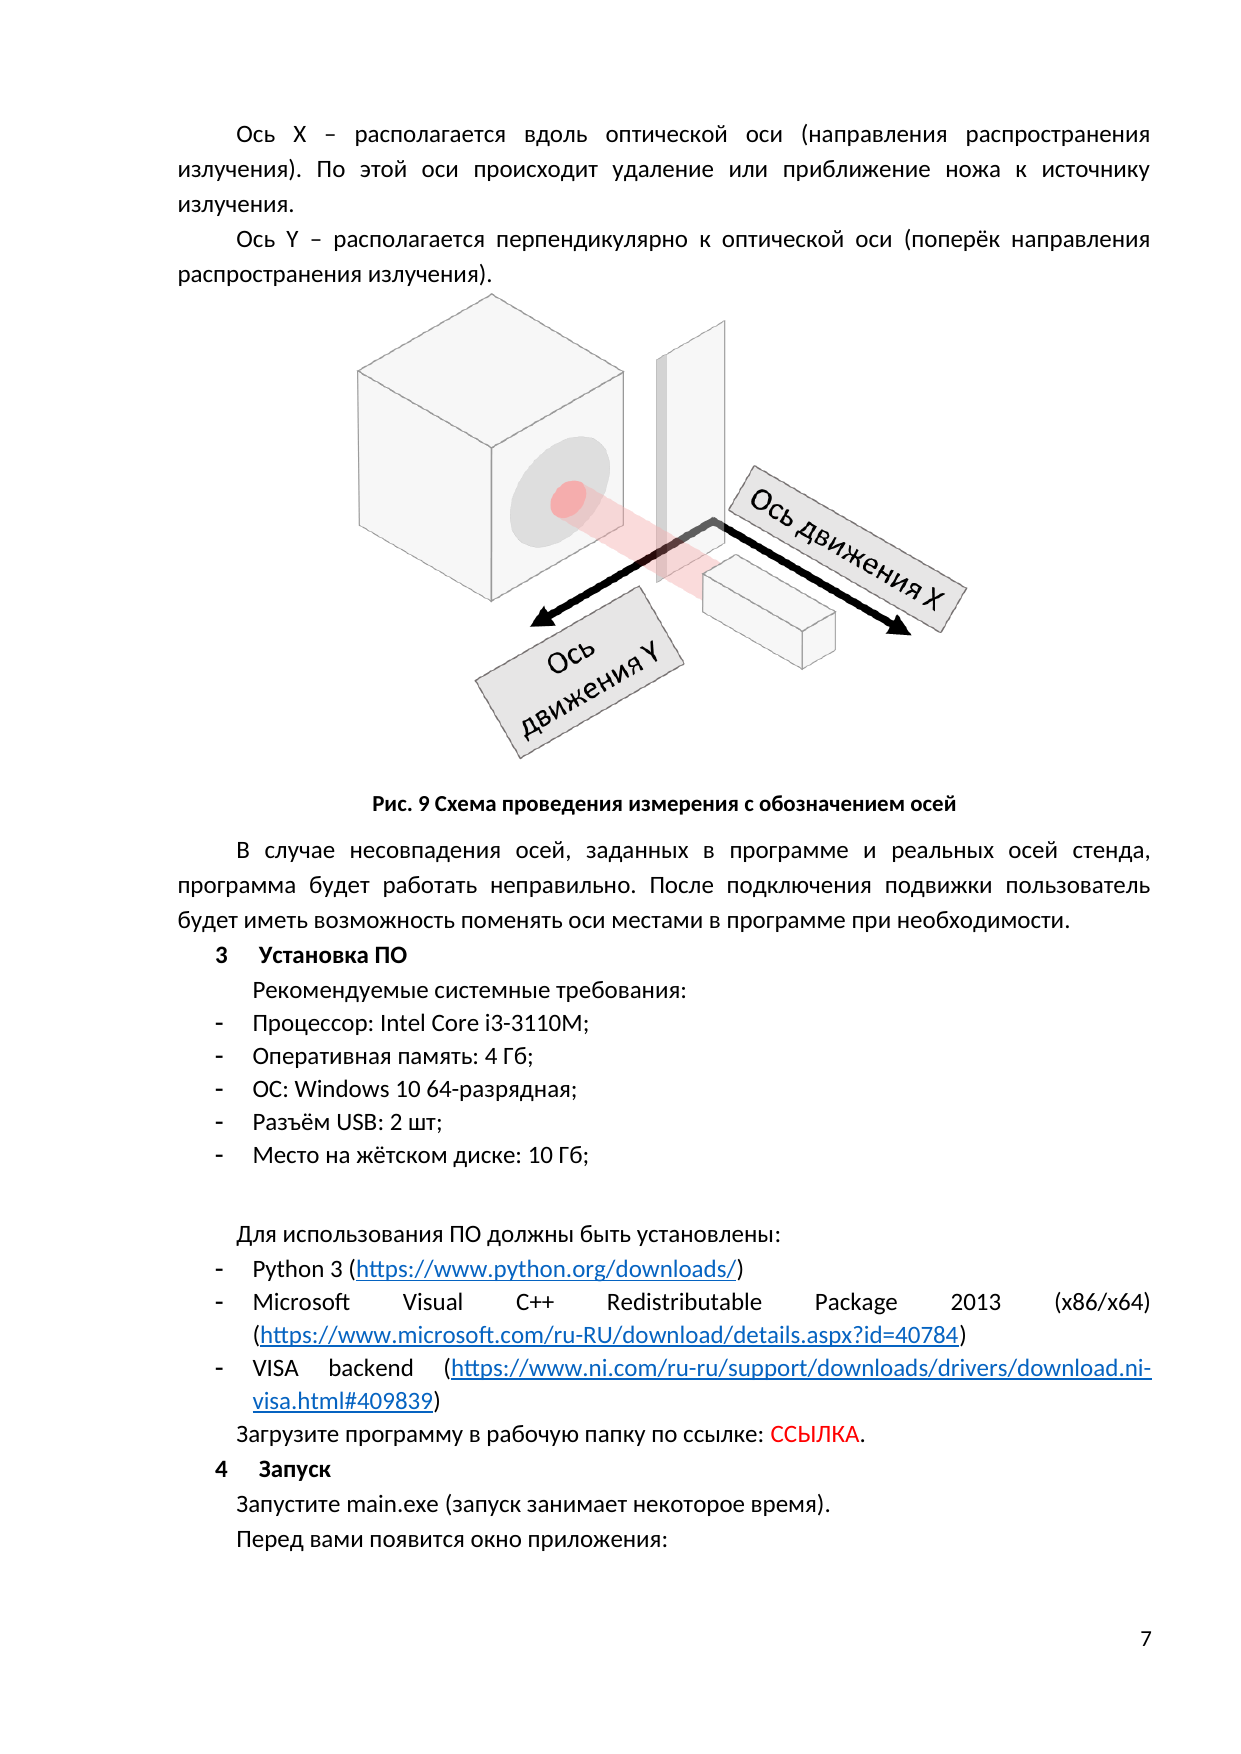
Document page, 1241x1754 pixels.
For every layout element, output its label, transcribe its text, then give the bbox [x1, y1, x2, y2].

text Python 3 (https://www.python.org/downloads/) [215, 1254, 1152, 1284]
text Рис. 9 Схема проведения измерения с обозначением осей [177, 789, 1152, 818]
text Оперативная память: 4 Гб; [215, 1040, 1152, 1071]
list Рекомендуемые системные требования: [252, 974, 1152, 1005]
text Для использования ПО должны быть установлены: [177, 1219, 1152, 1249]
picture [356, 293, 973, 771]
text Перед вами появится окно приложения: [177, 1523, 1152, 1554]
text VISA backend (https://www.ni.com/ru-ru/support/downloads/drivers/download.ni-visa.html#409839) [215, 1352, 1152, 1416]
text ОС: Windows 10 64-разрядная; [215, 1073, 1152, 1103]
text Microsoft Visual C++ Redistributable Package 2013 (x86/x64) (https://www.microsoft.com/ru-RU/download/details.aspx?id=40784) [215, 1287, 1152, 1350]
text В случае несовпадения осей, заданных в программе и реальных осей стенда, программа будет работать неправильно. После подключения подвижки пользователь будет иметь возможность поменять оси местами в программе при необходимости. [177, 834, 1152, 935]
text Установка ПО [215, 939, 1152, 970]
text Ось Y – располагается перпендикулярно к оптической оси (поперёк направления распространения излучения). [177, 223, 1152, 289]
text Место на жётском диске: 10 Гб; [215, 1139, 1152, 1169]
text Запустите main.exe (запуск занимает некоторое время). [177, 1488, 1152, 1519]
text Процессор: Intel Core i3-3110M; [215, 1007, 1152, 1038]
text Разъём USB: 2 шт; [215, 1106, 1152, 1136]
text Запуск [215, 1453, 1152, 1484]
text Ось X – располагается вдоль оптической оси (направления распространения излучения). По этой оси происходит удаление или приближение ножа к источнику излучения. [177, 118, 1152, 219]
text Загрузите программу в рабочую папку по ссылке: ССЫЛКА. [177, 1418, 1152, 1449]
